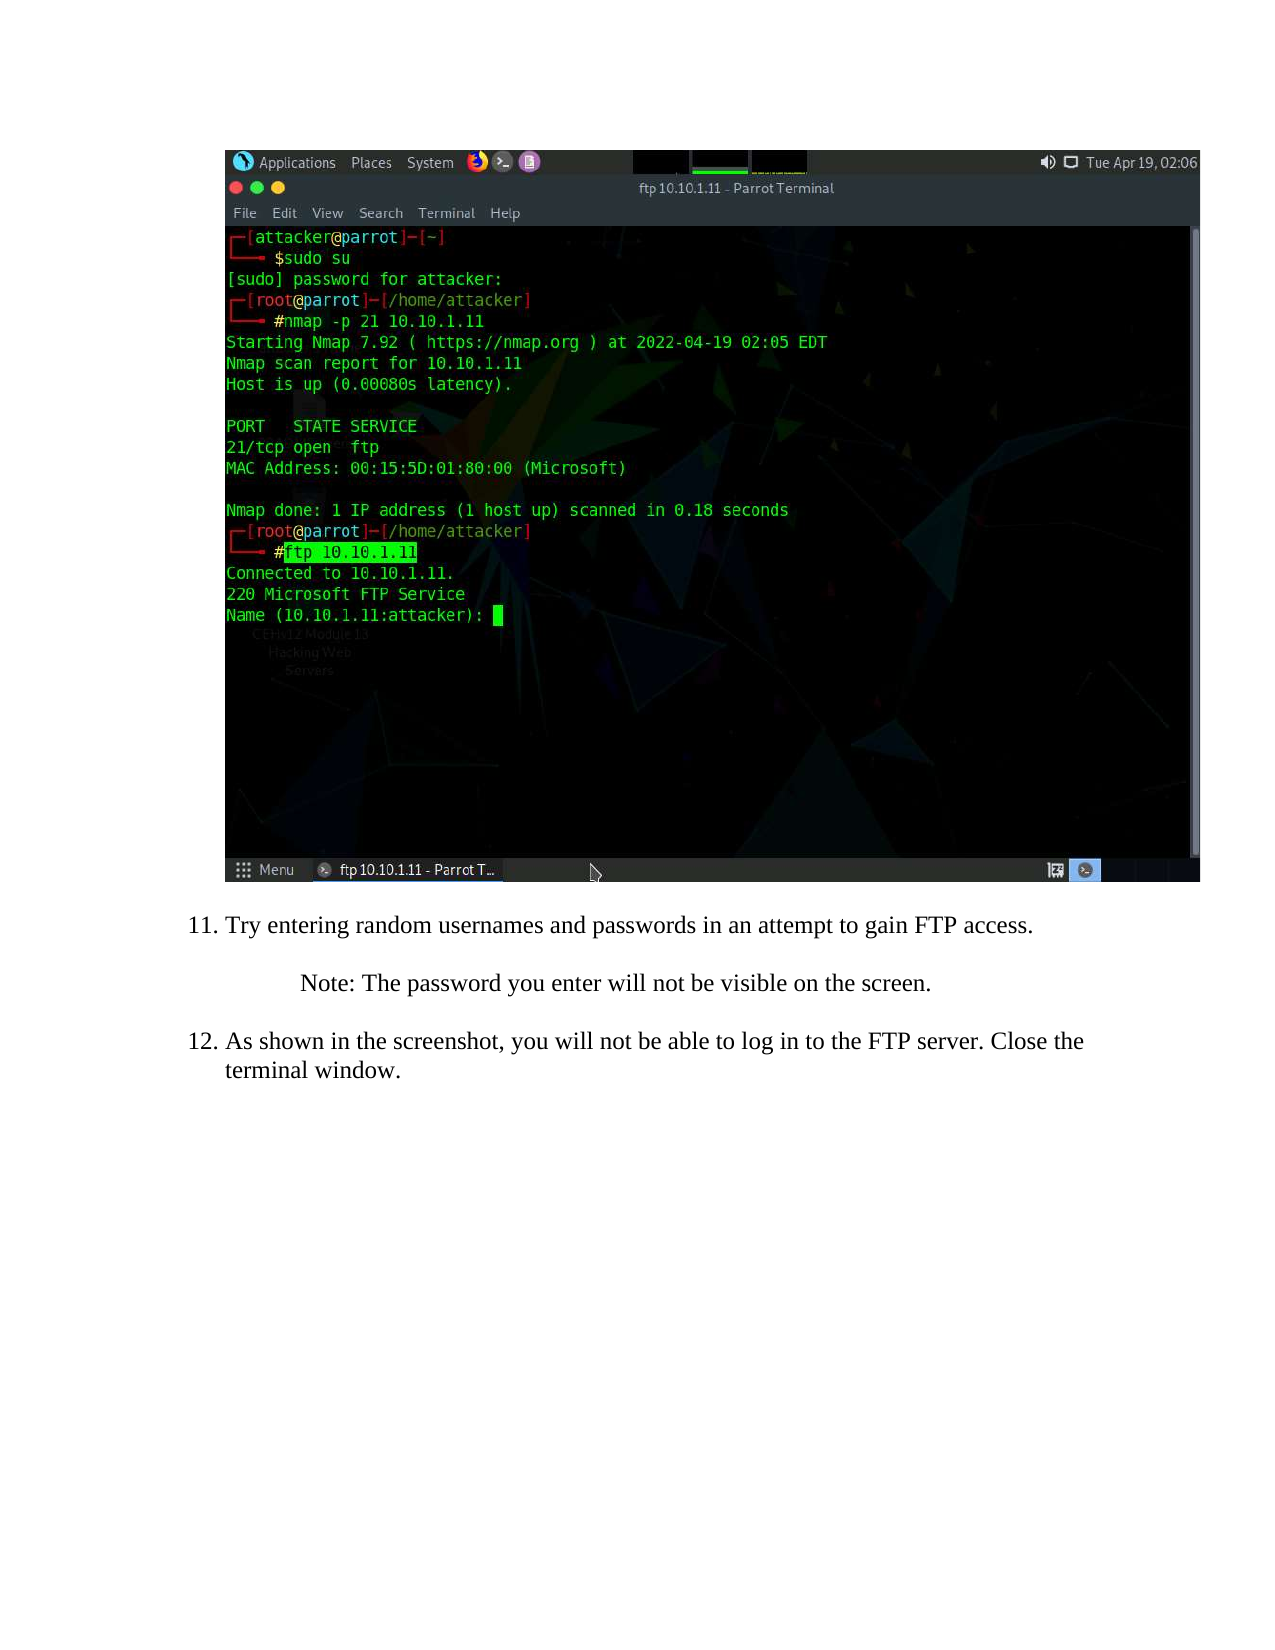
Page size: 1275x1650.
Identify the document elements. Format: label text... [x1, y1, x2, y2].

picture [225, 150, 1200, 882]
text Note: The password you enter will not be visible on the screen. [300, 968, 1125, 997]
list Try entering random usernames and passwords in an attempt to gain FTP access. [187, 910, 1125, 939]
list As shown in the screenshot, you will not be able to log in to the FTP server. Close the terminal window. [187, 1026, 1125, 1084]
